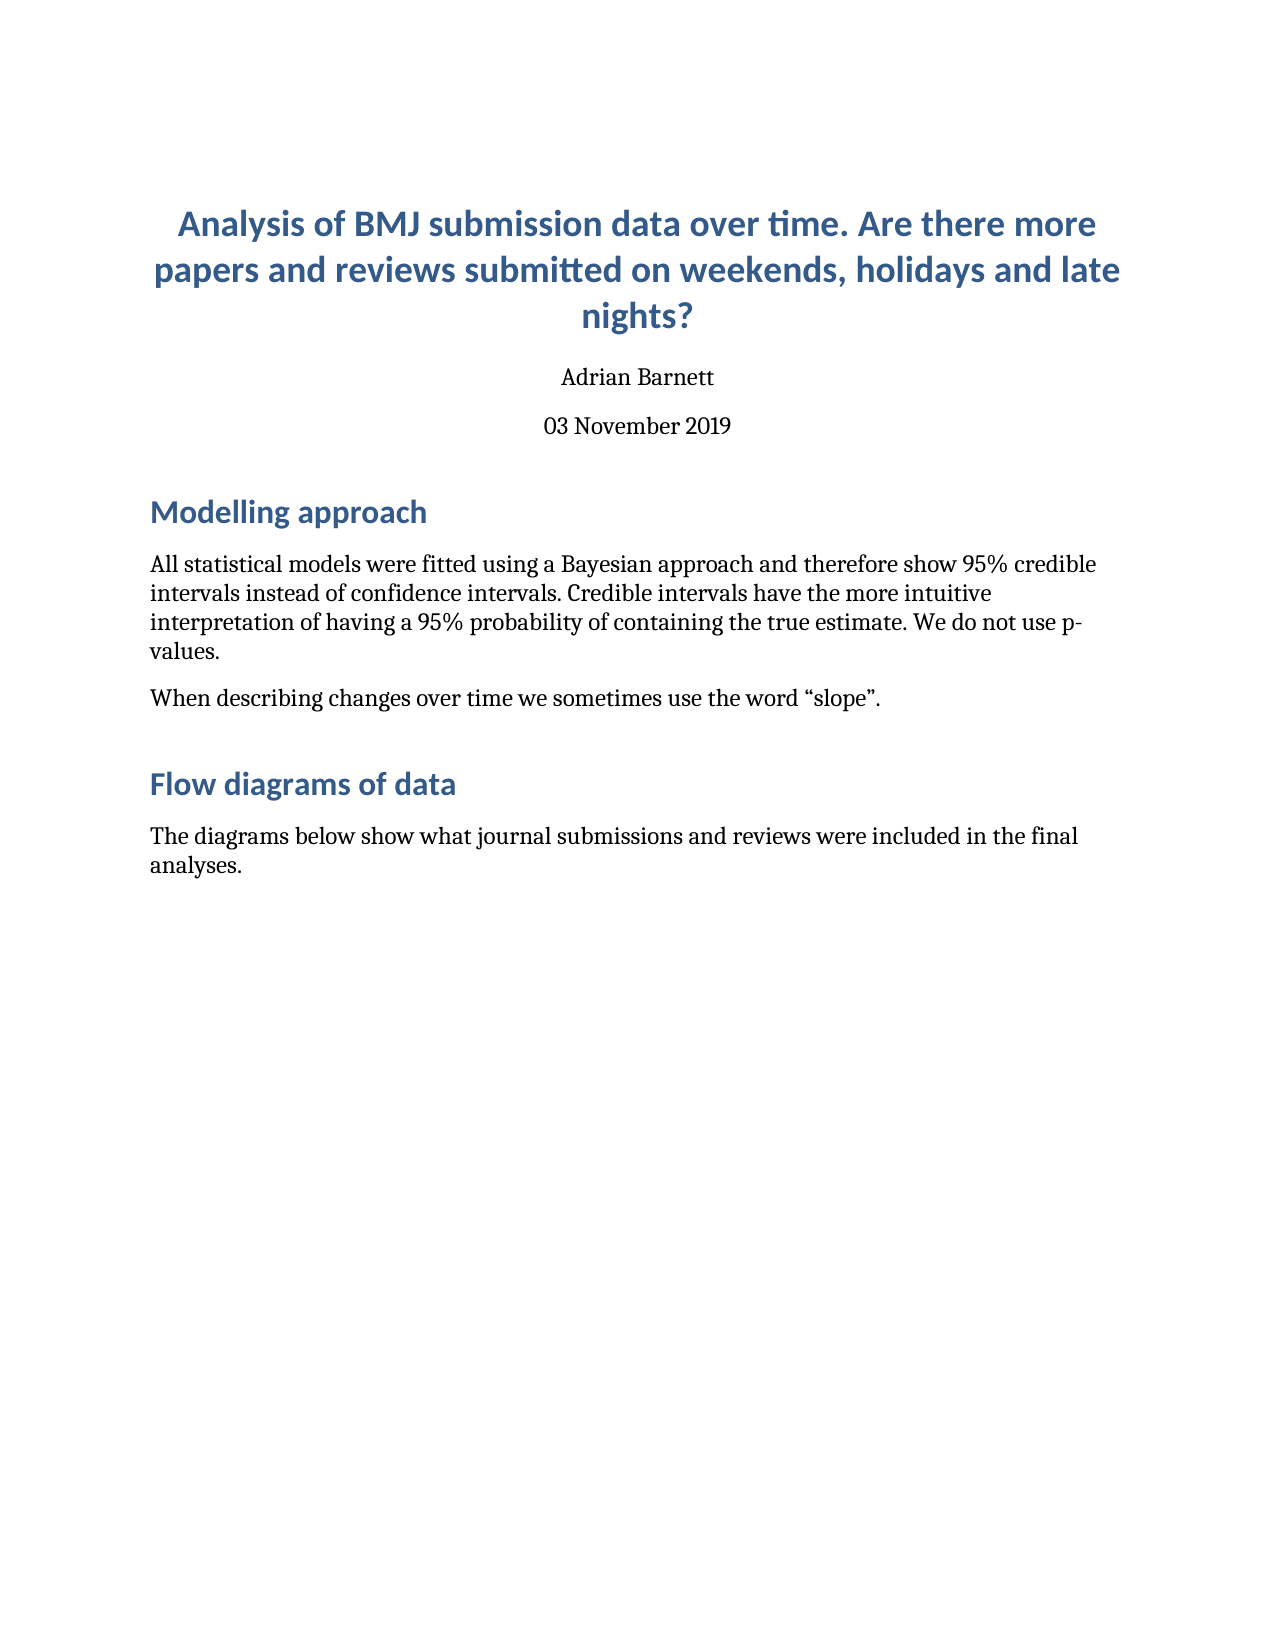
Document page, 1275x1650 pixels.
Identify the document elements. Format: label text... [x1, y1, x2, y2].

subtitle Flow diagrams of data [150, 763, 1125, 803]
text The diagrams below show what journal submissions and reviews were included in the final analyses. [150, 822, 1125, 880]
text Adrian Barnett [150, 362, 1125, 391]
title Analysis of BMJ submission data over time. Are there more papers and reviews submitted on weekends, holidays and late nights? [150, 200, 1125, 337]
subtitle Modelling approach [150, 491, 1125, 532]
text All statistical models were fitted using a Bayesian approach and therefore show 95% credible intervals instead of confidence intervals. Credible intervals have the more intuitive interpretation of having a 95% probability of containing the true estimate. We do not use p-values. [150, 550, 1125, 665]
text 03 November 2019 [150, 412, 1125, 441]
text When describing changes over time we sometimes use the word “slope”. [150, 684, 1125, 713]
